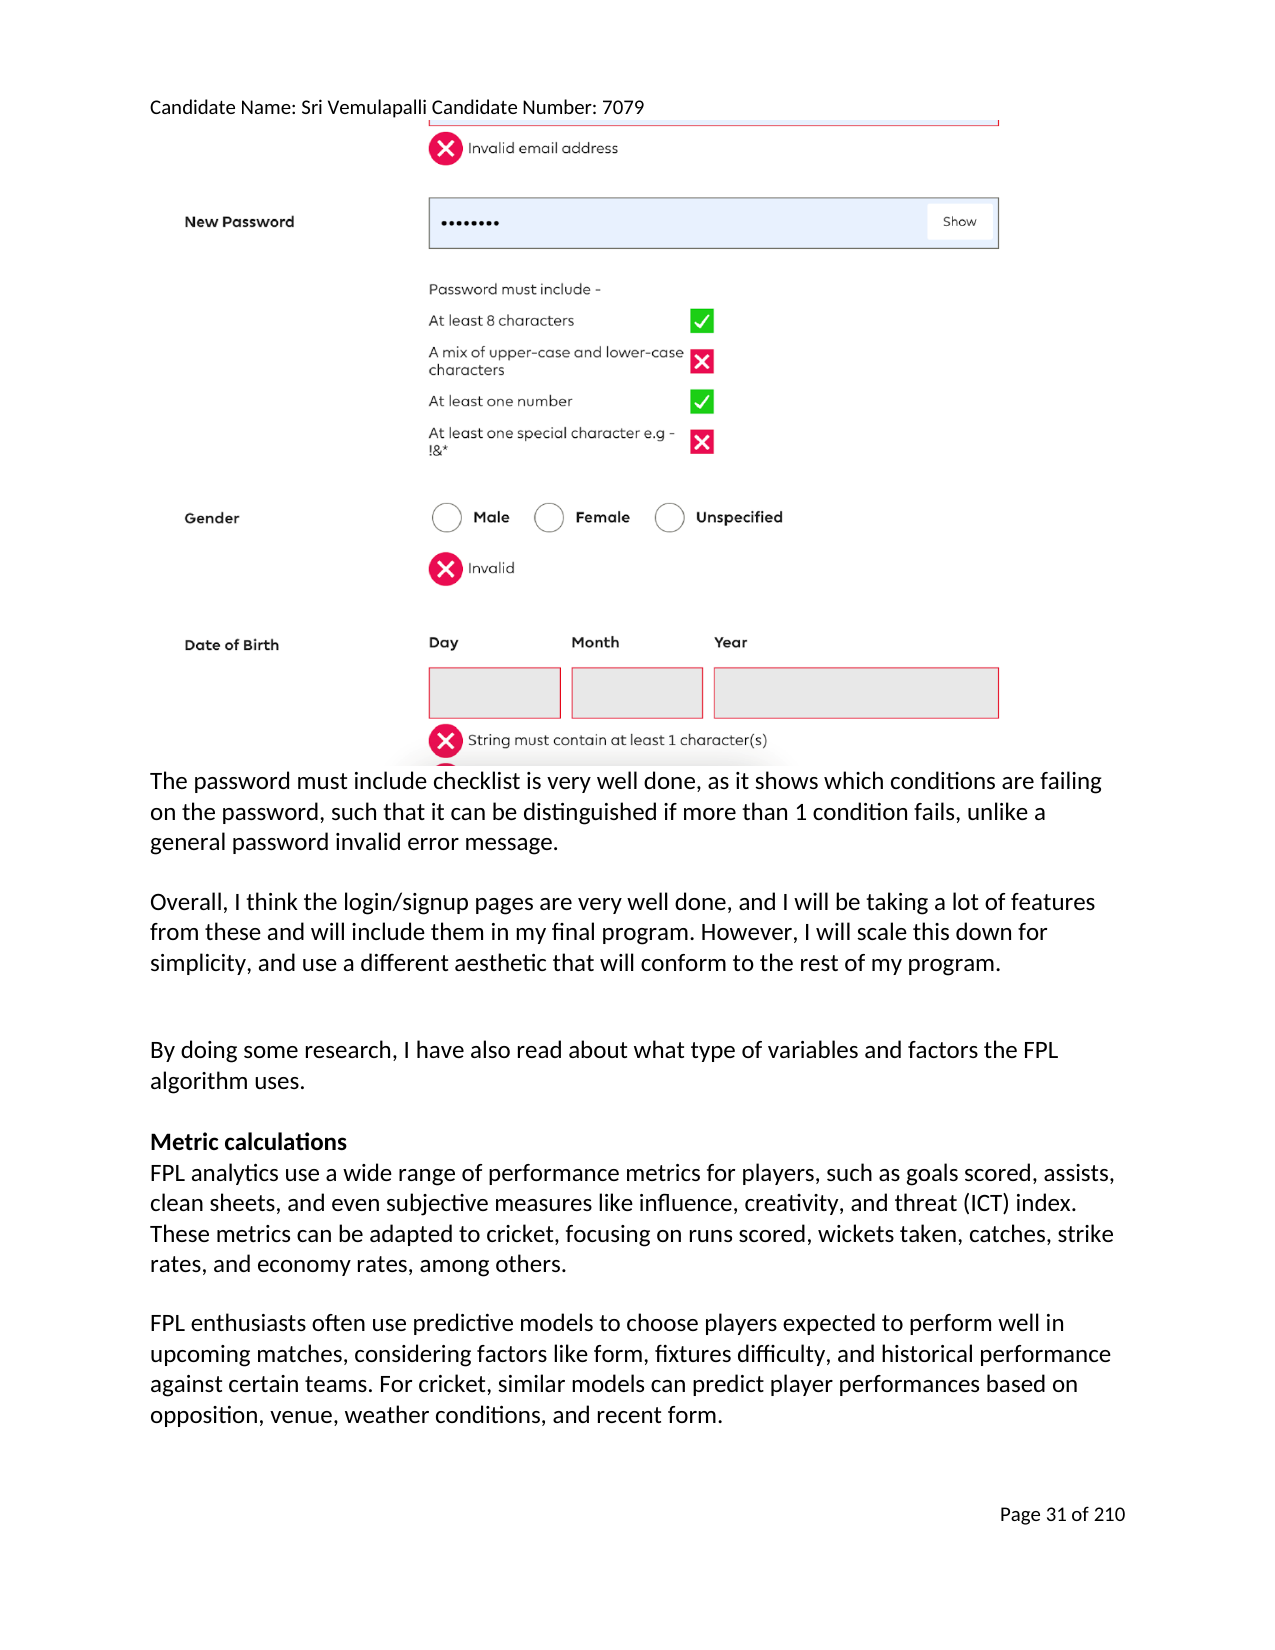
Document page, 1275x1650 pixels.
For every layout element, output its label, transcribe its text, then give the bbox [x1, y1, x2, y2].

text FPL enthusiasts often use predictive models to choose players expected to perform well in upcoming matches, considering factors like form, fixtures difficulty, and historical performance against certain teams. For cricket, similar models can predict player performances based on opposition, venue, weather conditions, and recent form. [150, 1308, 1125, 1430]
text Metric calculations [150, 1126, 1125, 1157]
text Overall, I think the login/signup pages are very well done, and I will be taking a lot of features from these and will include them in my final program. However, I will scale this down for simplicity, and use a different aesthetic that will conform to the rest of my program. [150, 886, 1125, 977]
text FPL analytics use a wide range of performance metrics for players, such as goals scored, assists, clean sheets, and even subjective measures like influence, creativity, and threat (ICT) index. These metrics can be adapted to cricket, focusing on runs scored, wickets taken, catches, strike rates, and economy rates, among others. [150, 1157, 1125, 1279]
text The password must include checklist is very well done, as it shows which conditions are failing on the password, such that it can be distinguished if more than 1 condition fails, unlike a general password invalid error message. [150, 766, 1125, 857]
text By doing some research, I have also read about what type of variables and factors the FPL algorithm uses. [150, 1035, 1125, 1096]
picture [150, 120, 1125, 766]
